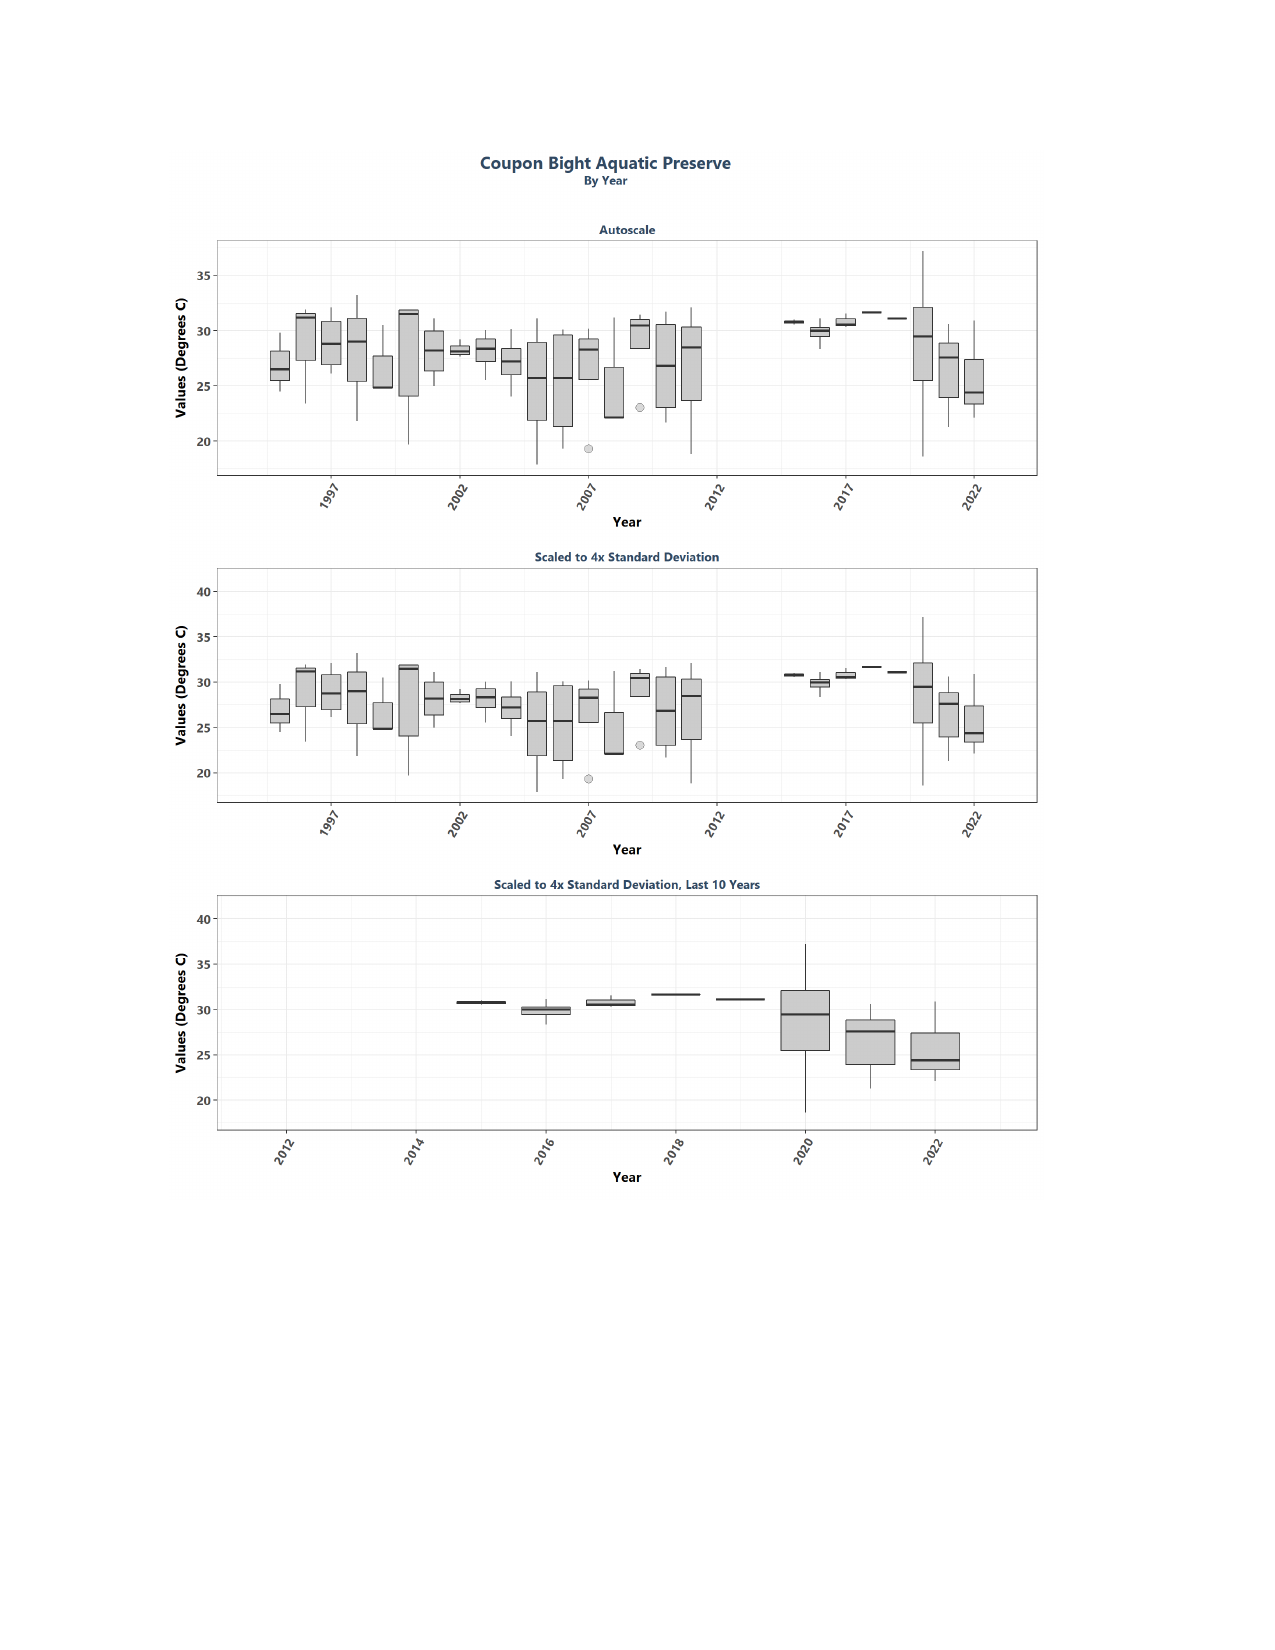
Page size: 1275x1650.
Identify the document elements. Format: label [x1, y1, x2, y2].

picture [168, 150, 1044, 1200]
